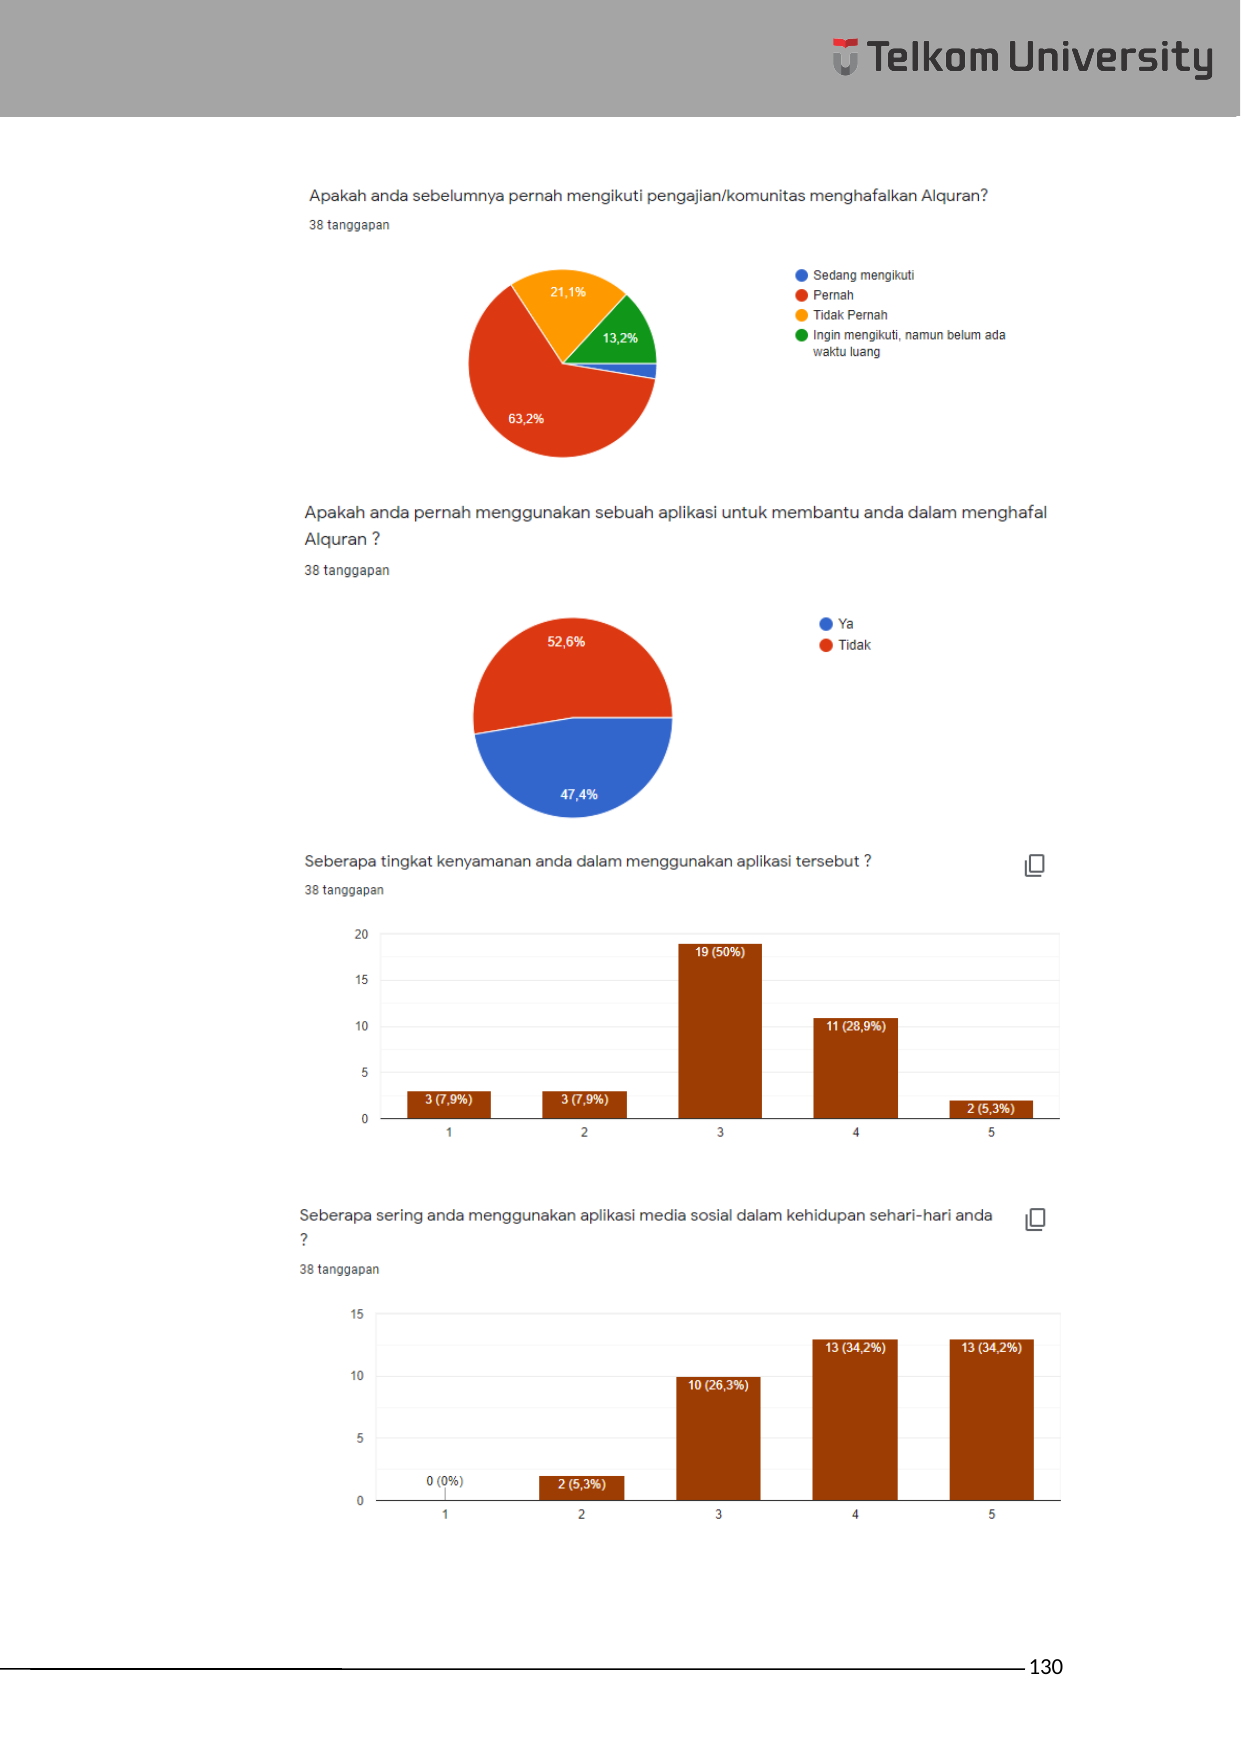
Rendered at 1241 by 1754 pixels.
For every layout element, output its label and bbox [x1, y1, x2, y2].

picture [295, 177, 1064, 484]
picture [295, 498, 1064, 835]
picture [295, 848, 1064, 1182]
picture [295, 1206, 1064, 1525]
picture [833, 38, 1213, 80]
